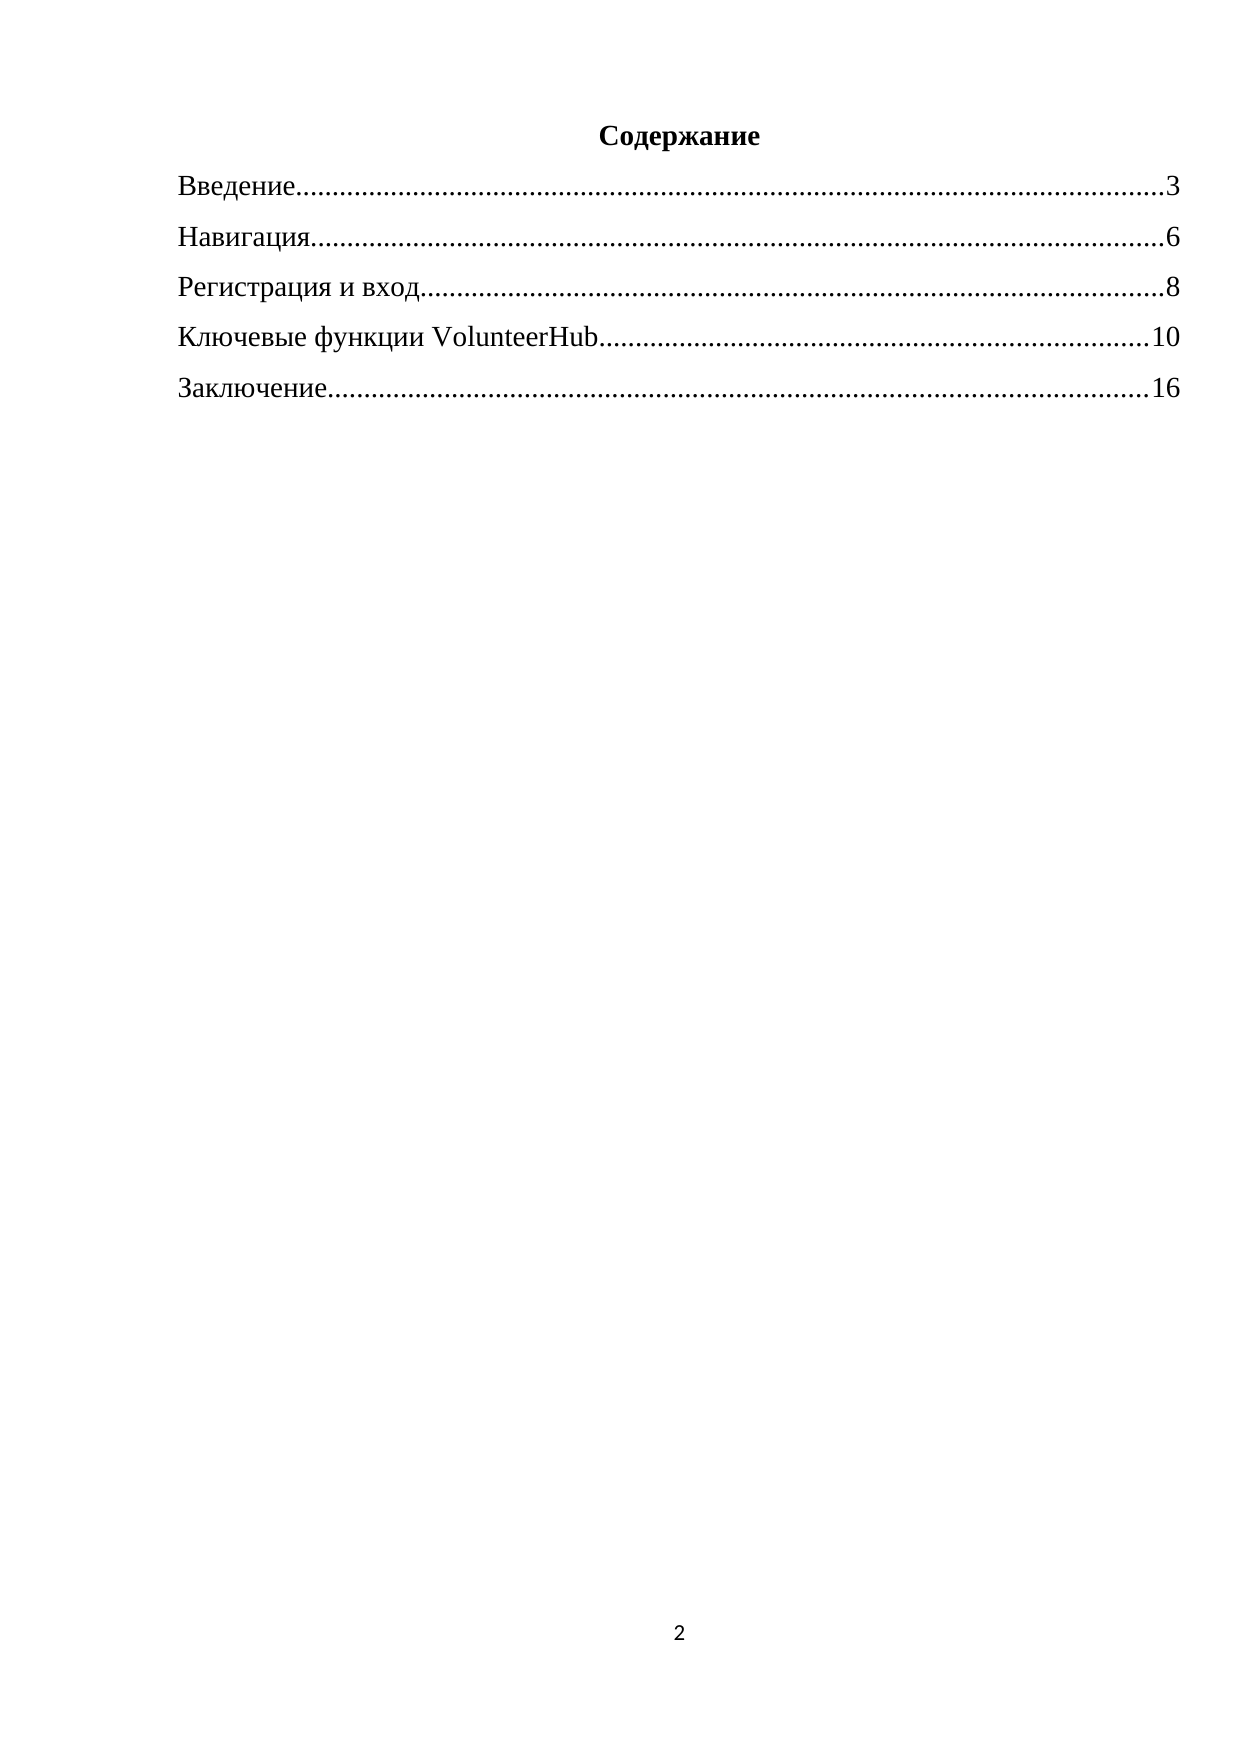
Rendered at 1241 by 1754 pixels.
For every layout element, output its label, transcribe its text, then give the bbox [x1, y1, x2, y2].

text Регистрация и вход 8 [177, 269, 1181, 303]
text Заключение 16 [177, 370, 1181, 403]
text Содержание [177, 118, 1181, 152]
text Навигация 6 [177, 219, 1181, 252]
text Ключевые функции VolunteerHub 10 [177, 319, 1181, 353]
text Введение 3 [177, 168, 1181, 202]
